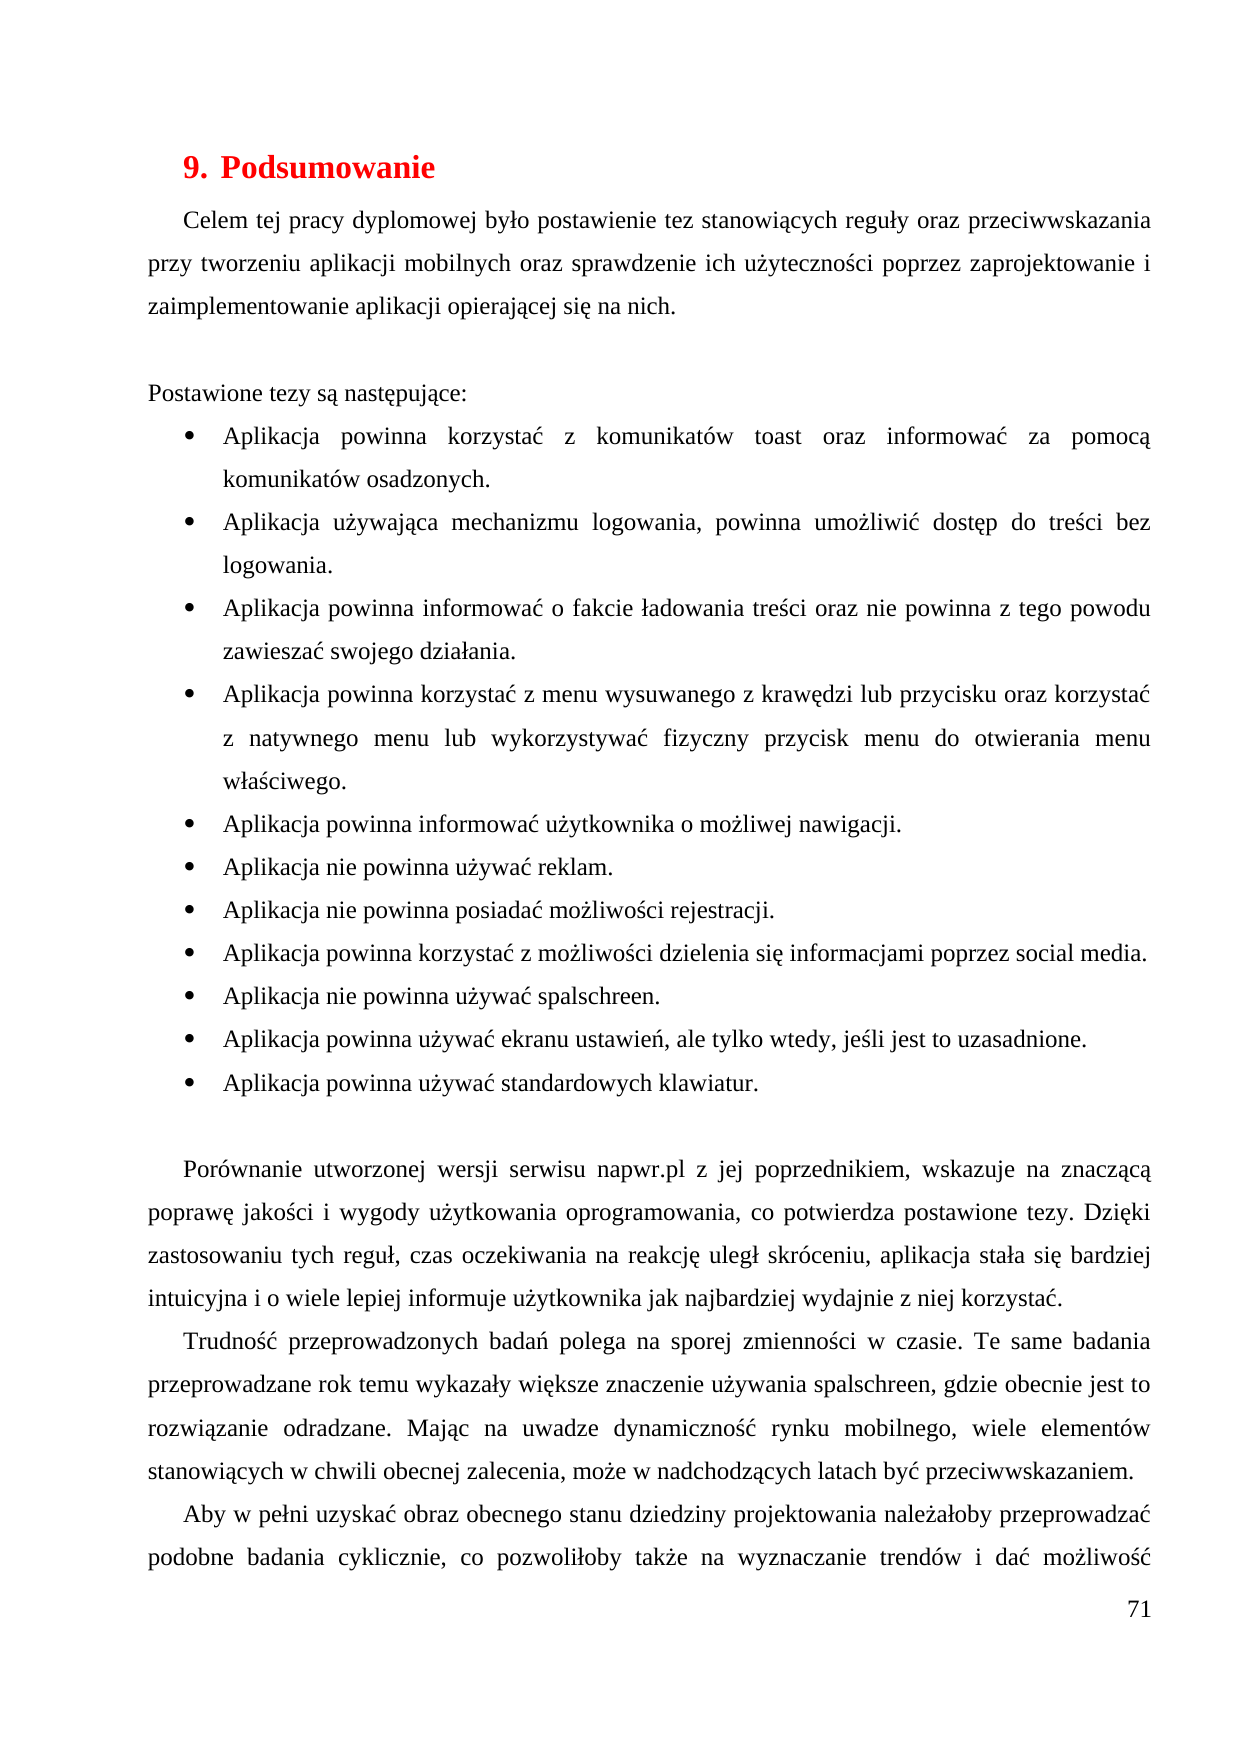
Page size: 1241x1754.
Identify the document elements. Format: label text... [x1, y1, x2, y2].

list Aplikacja nie powinna posiadać możliwości rejestracji. [185, 895, 1152, 924]
list Aplikacja powinna korzystać z menu wysuwanego z krawędzi lub przycisku oraz korzystać z natywnego menu lub wykorzystywać fizyczny przycisk menu do otwierania menu właściwego. [185, 679, 1152, 794]
text Celem tej pracy dyplomowej było postawienie tez stanowiących reguły oraz przeciwwskazania przy tworzeniu aplikacji mobilnych oraz sprawdzenie ich użyteczności poprzez zaprojektowanie i zaimplementowanie aplikacji opierającej się na nich. [148, 205, 1152, 320]
list Aplikacja powinna korzystać z komunikatów toast oraz informować za pomocą komunikatów osadzonych. [185, 421, 1152, 493]
list Aplikacja nie powinna używać spalschreen. [185, 981, 1152, 1010]
text Trudność przeprowadzonych badań polega na sporej zmienności w czasie. Te same badania przeprowadzane rok temu wykazały większe znaczenie używania spalschreen, gdzie obecnie jest to rozwiązanie odradzane. Mając na uwadze dynamiczność rynku mobilnego, wiele elementów stanowiących w chwili obecnej zalecenia, może w nadchodzących latach być przeciwwskazaniem. [148, 1326, 1152, 1484]
list Aplikacja nie powinna używać reklam. [185, 852, 1152, 881]
list Aplikacja powinna używać ekranu ustawień, ale tylko wtedy, jeśli jest to uzasadnione. [185, 1024, 1152, 1053]
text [148, 1499, 1152, 1571]
list Aplikacja powinna korzystać z możliwości dzielenia się informacjami poprzez social media. [185, 938, 1152, 967]
list Aplikacja powinna informować o fakcie ładowania treści oraz nie powinna z tego powodu zawieszać swojego działania. [185, 593, 1152, 665]
list Aplikacja powinna używać standardowych klawiatur. [185, 1068, 1152, 1096]
list Aplikacja powinna informować użytkownika o możliwej nawigacji. [185, 809, 1152, 838]
text Postawione tezy są następujące: [148, 378, 1152, 406]
list Aplikacja używająca mechanizmu logowania, powinna umożliwić dostęp do treści bez logowania. [185, 507, 1152, 579]
subtitle Podsumowanie [183, 148, 1152, 186]
text Porównanie utworzonej wersji serwisu napwr.pl z jej poprzednikiem, wskazuje na znaczącą poprawę jakości i wygody użytkowania oprogramowania, co potwierdza postawione tezy. Dzięki zastosowaniu tych reguł, czas oczekiwania na reakcję uległ skróceniu, aplikacja stała się bardziej intuicyjna i o wiele lepiej informuje użytkownika jak najbardziej wydajnie z niej korzystać. [148, 1154, 1152, 1312]
